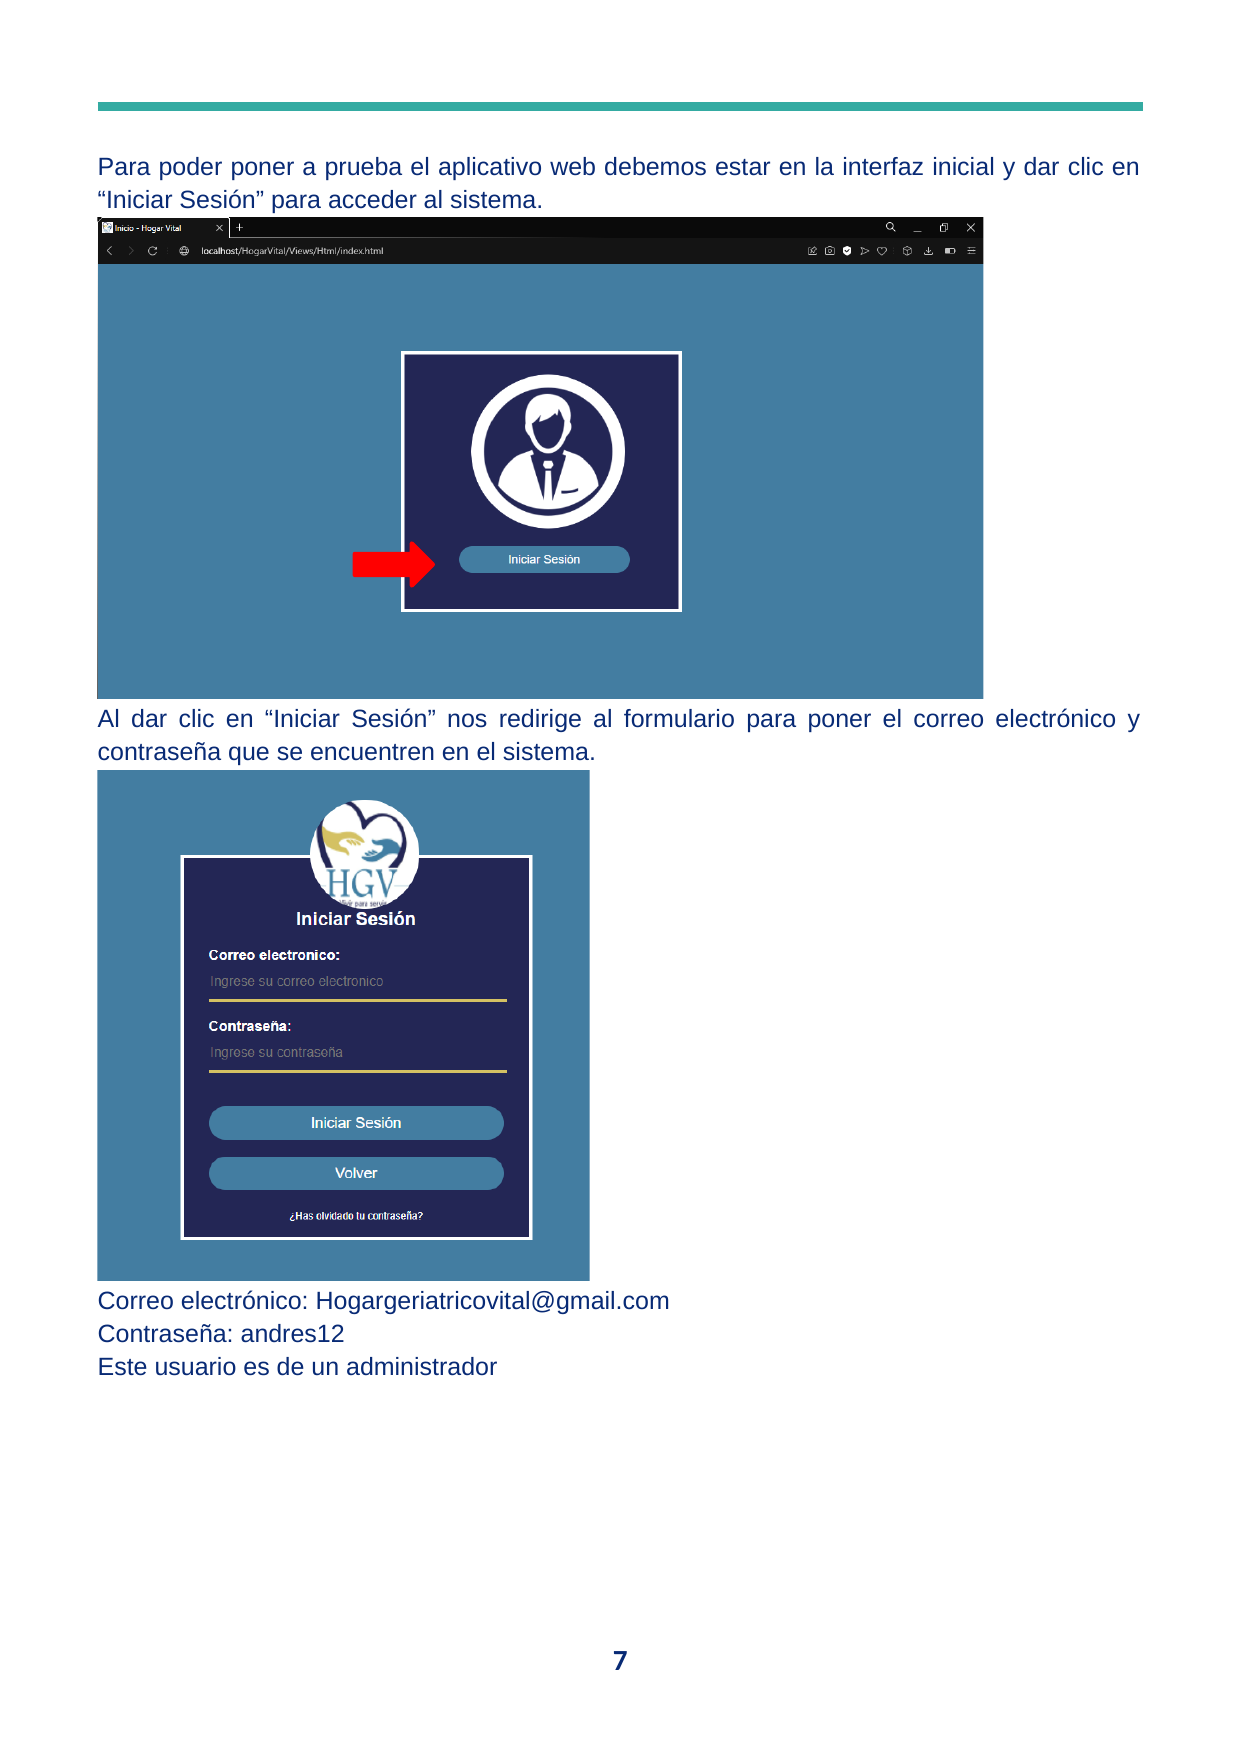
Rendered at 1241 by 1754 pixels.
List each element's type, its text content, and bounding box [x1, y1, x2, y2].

picture [97, 217, 984, 699]
text Correo electrónico: Hogargeriatricovital@gmail.com [97, 1286, 1143, 1315]
text Al dar clic en “Iniciar Sesión” nos redirige al formulario para poner el correo electrónico y contraseña que se encuentren en el sistema. [97, 704, 1143, 766]
text Para poder poner a prueba el aplicativo web debemos estar en la interfaz inicial y dar clic en “Iniciar Sesión” para acceder al sistema. [97, 152, 1143, 214]
text Este usuario es de un administrador [97, 1352, 1143, 1381]
text Contraseña: andres12 [97, 1319, 1143, 1348]
picture [97, 770, 590, 1281]
